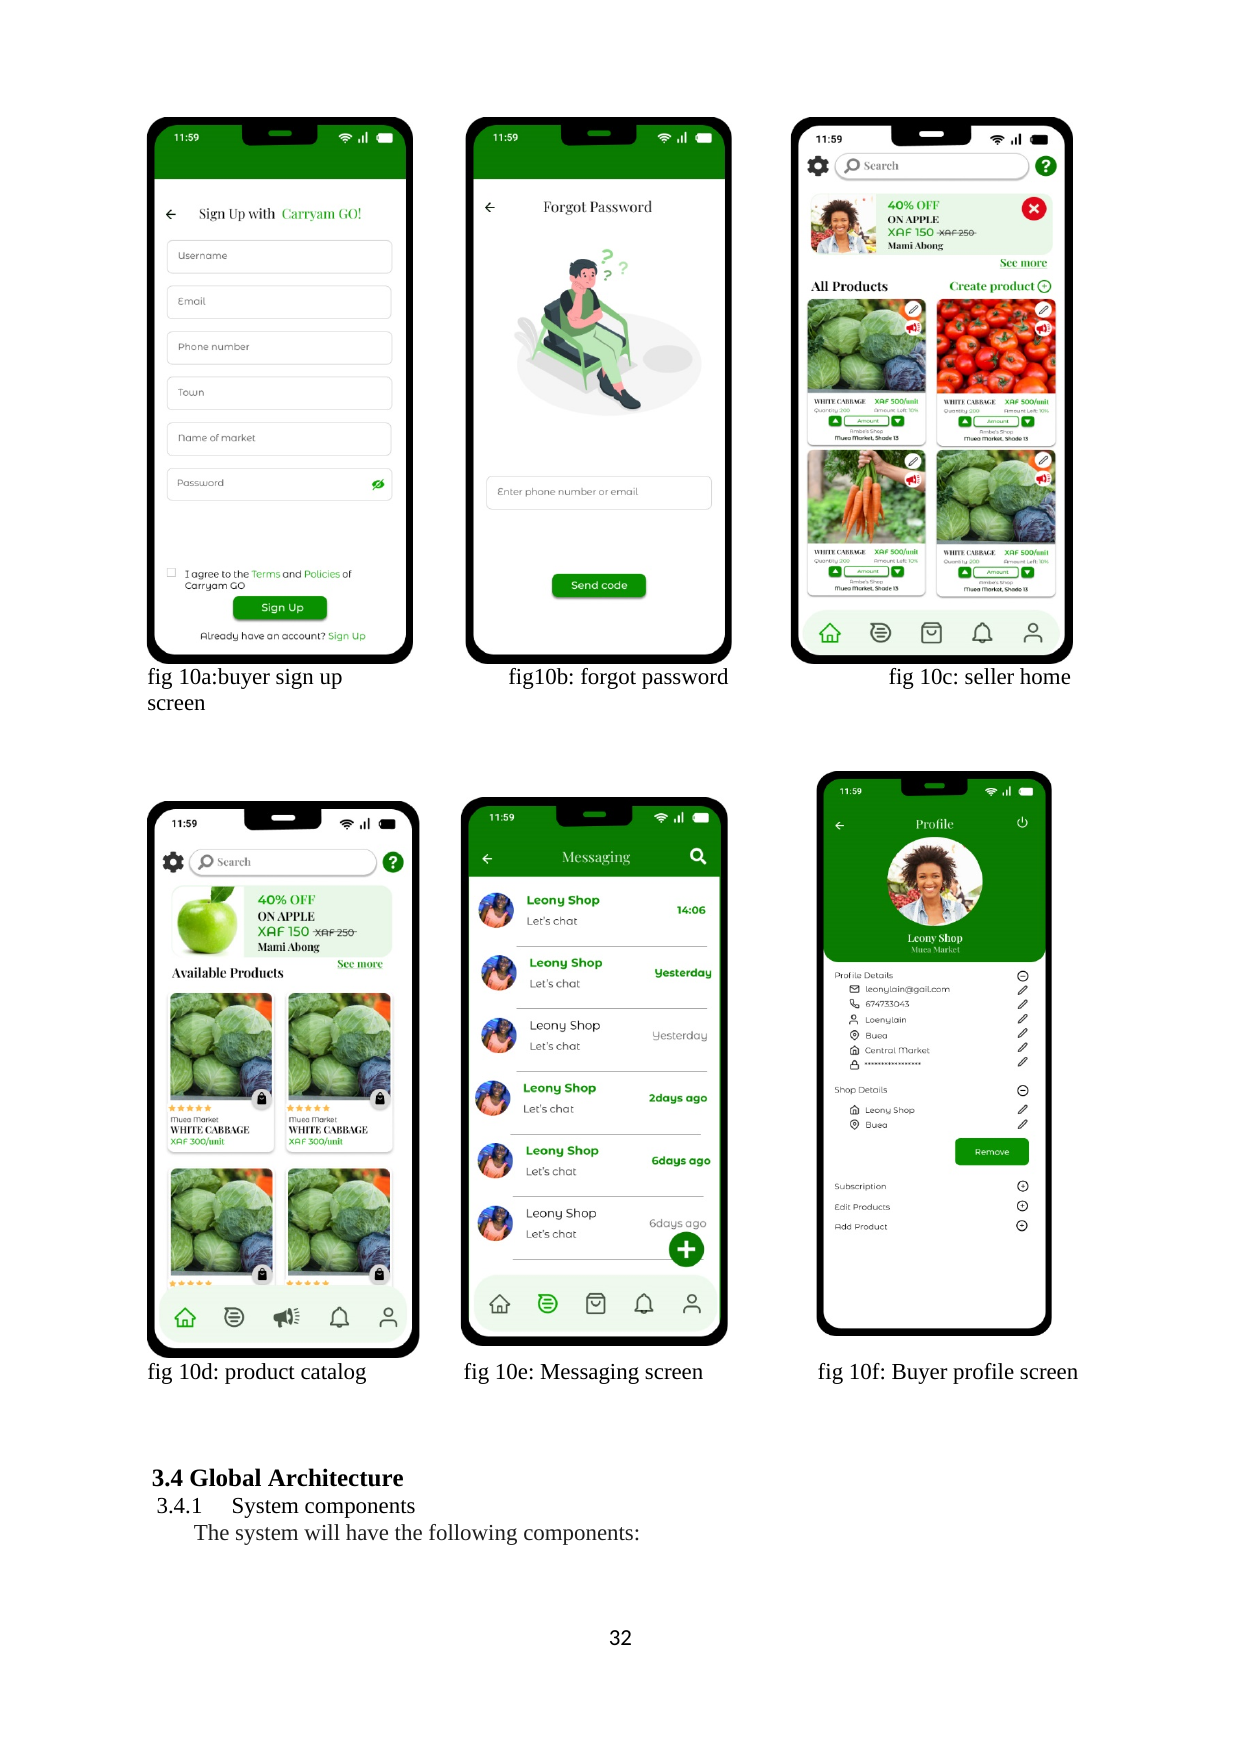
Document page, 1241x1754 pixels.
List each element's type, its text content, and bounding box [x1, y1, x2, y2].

picture [790, 117, 1073, 664]
list Global Architecture [152, 1463, 1093, 1492]
picture [465, 117, 732, 664]
picture [816, 771, 1052, 1336]
list The system will have the following components: [194, 1518, 1093, 1545]
picture [147, 801, 420, 1358]
picture [460, 797, 728, 1346]
list System components [156, 1492, 1093, 1518]
picture [146, 117, 413, 664]
